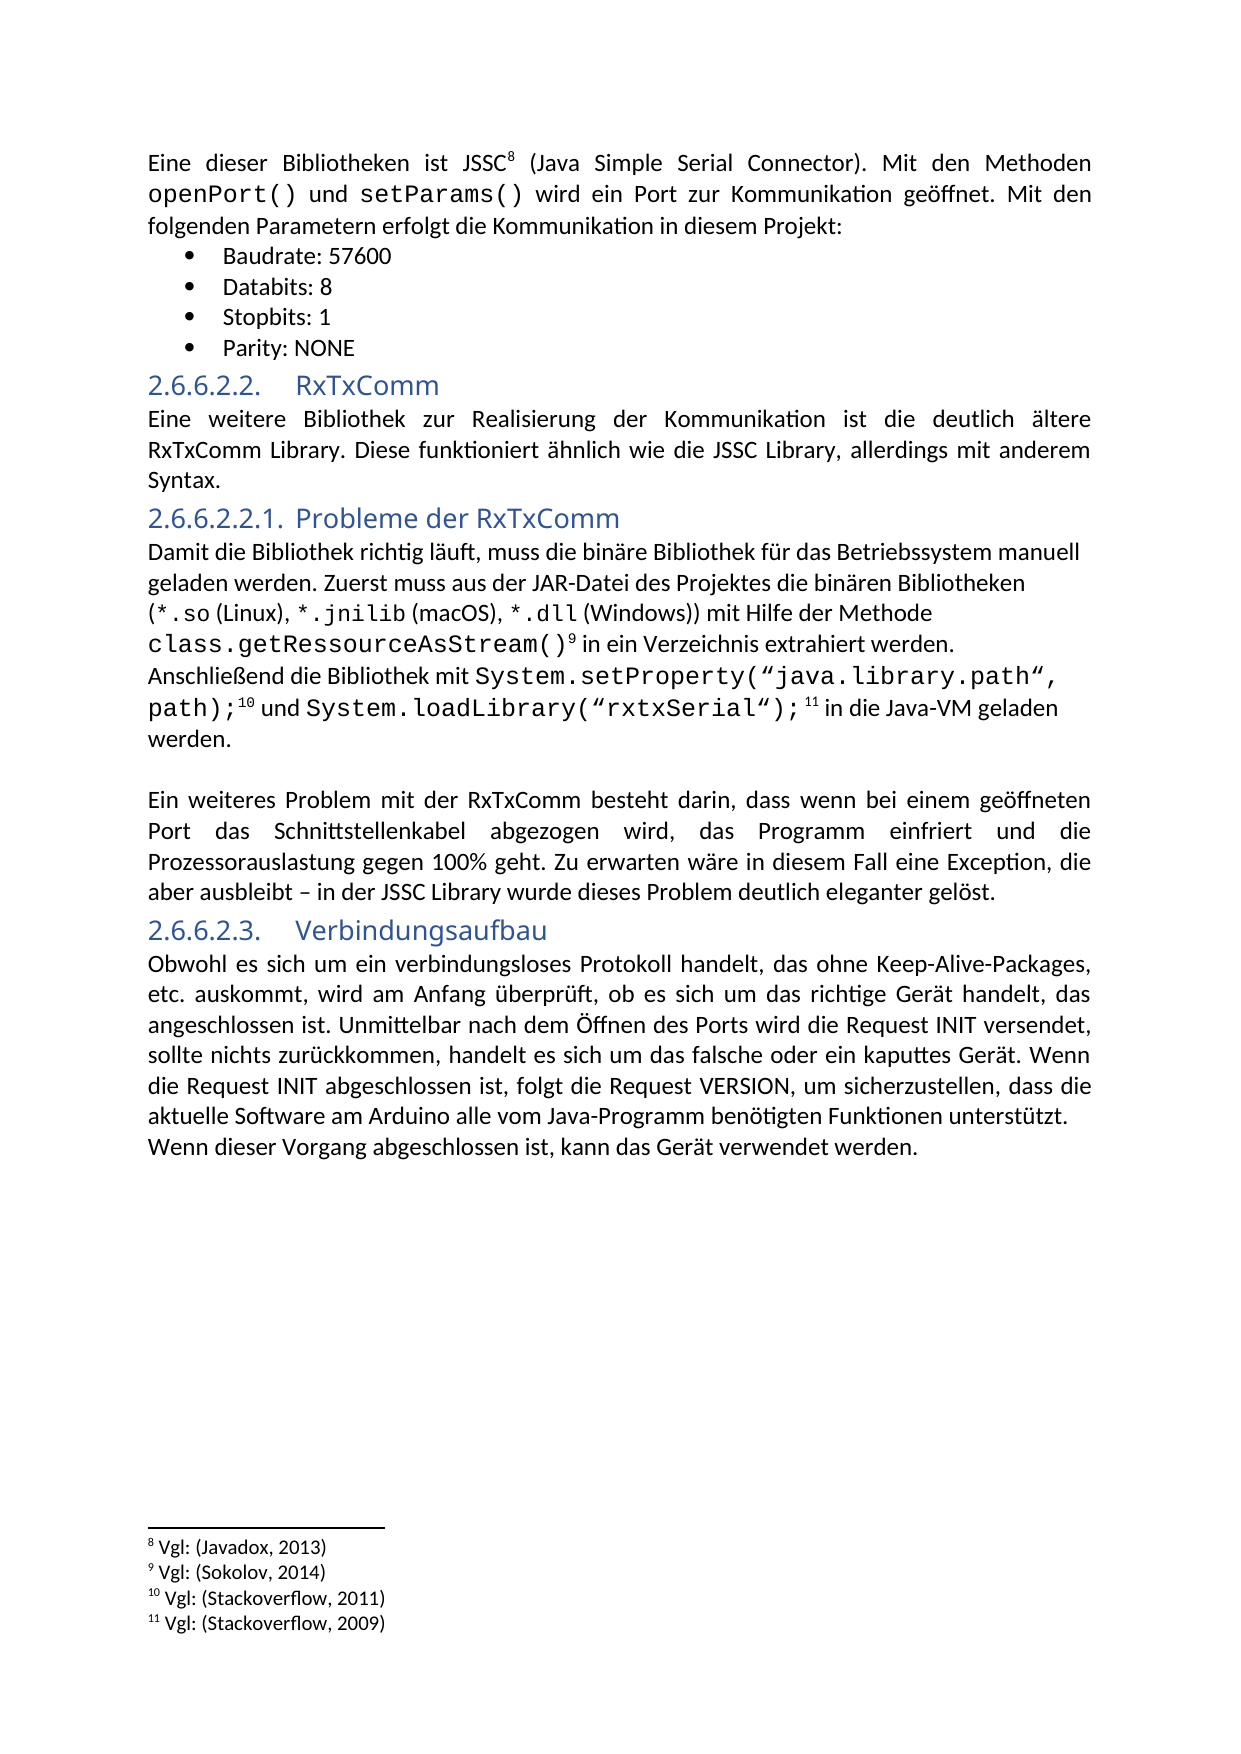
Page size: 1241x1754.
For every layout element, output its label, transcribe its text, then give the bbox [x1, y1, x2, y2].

list Databits: 8 [185, 271, 1093, 301]
list Stopbits: 1 [185, 301, 1093, 332]
text Eine dieser Bibliotheken ist JSSC (Java Simple Serial Connector). Mit den Methoden openPort() und setParams() wird ein Port zur Kommunikation geöffnet. Mit den folgenden Parametern erfolgt die Kommunikation in diesem Projekt: [148, 148, 1093, 240]
subtitle Verbindungsaufbau [148, 911, 1093, 948]
list Baudrate: 57600 [185, 240, 1093, 271]
text Obwohl es sich um ein verbindungsloses Protokoll handelt, das ohne Keep-Alive-Packages, etc. auskommt, wird am Anfang überprüft, ob es sich um das richtige Gerät handelt, das angeschlossen ist. Unmittelbar nach dem Öffnen des Ports wird die Request INIT versendet, sollte nichts zurückkommen, handelt es sich um das falsche oder ein kaputtes Gerät. Wenn die Request INIT abgeschlossen ist, folgt die Request VERSION, um sicherzustellen, dass die aktuelle Software am Arduino alle vom Java-Programm benötigten Funktionen unterstützt. [148, 948, 1093, 1131]
text Damit die Bibliothek richtig läuft, muss die binäre Bibliothek für das Betriebssystem manuell geladen werden. Zuerst muss aus der JAR-Datei des Projektes die binären Bibliotheken (*.so (Linux), *.jnilib (macOS), *.dll (Windows)) mit Hilfe der Methode class.getRessourceAsStream() in ein Verzeichnis extrahiert werden. Anschließend die Bibliothek mit System.setProperty(“java.library.path“, path); und System.loadLibrary(“rxtxSerial“); in die Java-VM geladen werden. [148, 536, 1093, 754]
text Ein weiteres Problem mit der RxTxComm besteht darin, dass wenn bei einem geöffneten Port das Schnittstellenkabel abgezogen wird, das Programm einfriert und die Prozessorauslastung gegen 100% geht. Zu erwarten wäre in diesem Fall eine Exception, die aber ausbleibt – in der JSSC Library wurde dieses Problem deutlich eleganter gelöst. [148, 785, 1093, 907]
text Wenn dieser Vorgang abgeschlossen ist, kann das Gerät verwendet werden. [148, 1131, 1093, 1161]
subtitle Probleme der RxTxComm [148, 499, 1093, 536]
text Eine weitere Bibliothek zur Realisierung der Kommunikation ist die deutlich ältere RxTxComm Library. Diese funktioniert ähnlich wie die JSSC Library, allerdings mit anderem Syntax. [148, 403, 1093, 495]
subtitle RxTxComm [148, 367, 1093, 403]
list Parity: NONE [185, 332, 1093, 362]
